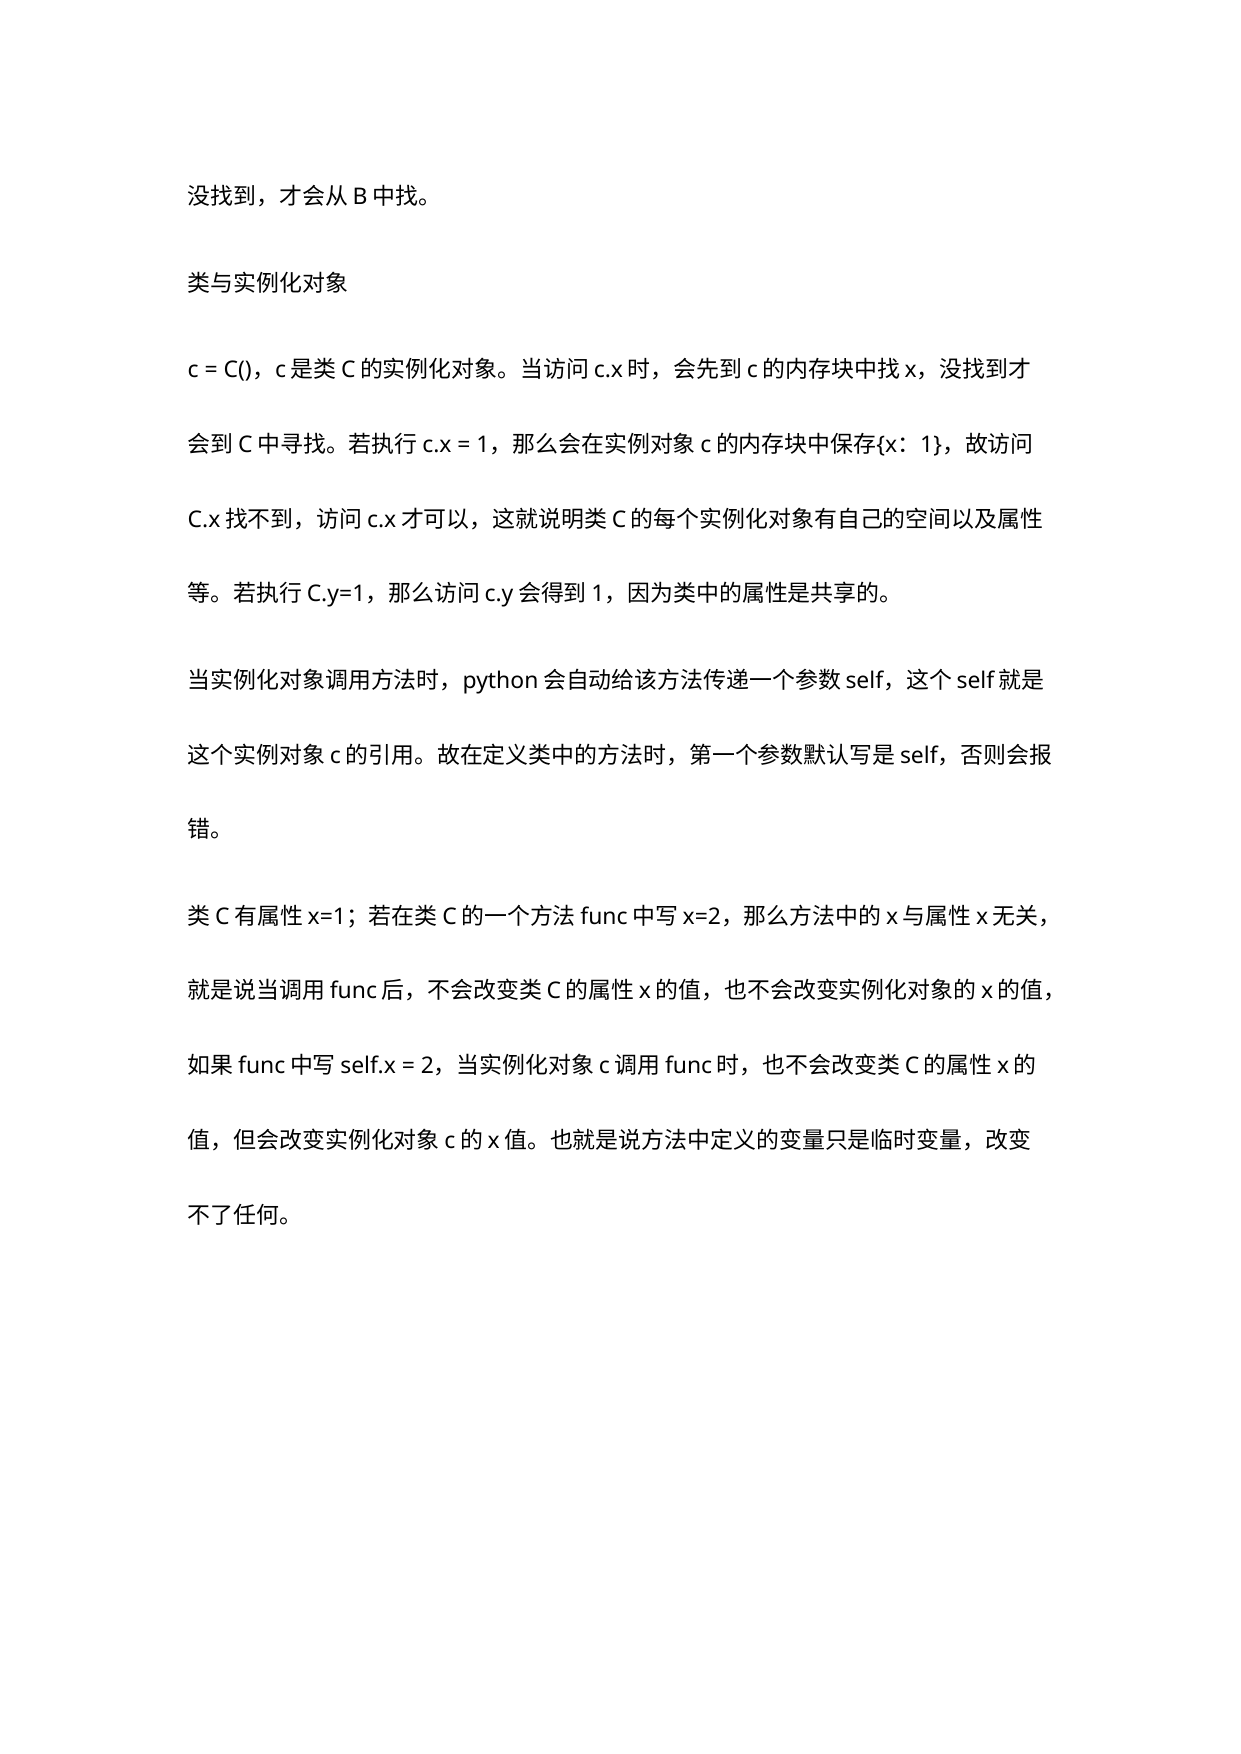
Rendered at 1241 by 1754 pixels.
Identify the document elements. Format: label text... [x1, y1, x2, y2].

text c = C()，c是类C的实例化对象。当访问c.x时，会先到c的内存块中找x，没找到才会到C中寻找。若执行c.x = 1，那么会在实例对象c的内存块中保存{x：1}，故访问C.x找不到，访问c.x才可以，这就说明类C的每个实例化对象有自己的空间以及属性等。若执行C.y=1，那么访问c.y会得到1，因为类中的属性是共享的。 [187, 335, 1053, 624]
text 当实例化对象调用方法时，python会自动给该方法传递一个参数self，这个self就是这个实例对象c的引用。故在定义类中的方法时，第一个参数默认写是self，否则会报错。 [187, 646, 1053, 860]
text 类C有属性x=1；若在类C的一个方法func中写x=2，那么方法中的x与属性x无关，就是说当调用func后，不会改变类C的属性x的值，也不会改变实例化对象的x的值，如果func中写self.x = 2，当实例化对象c调用func时，也不会改变类C的属性x的值，但会改变实例化对象c的x值。也就是说方法中定义的变量只是临时变量，改变不了任何。 [187, 882, 1053, 1246]
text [187, 162, 1053, 227]
text 类与实例化对象 [187, 249, 1053, 314]
